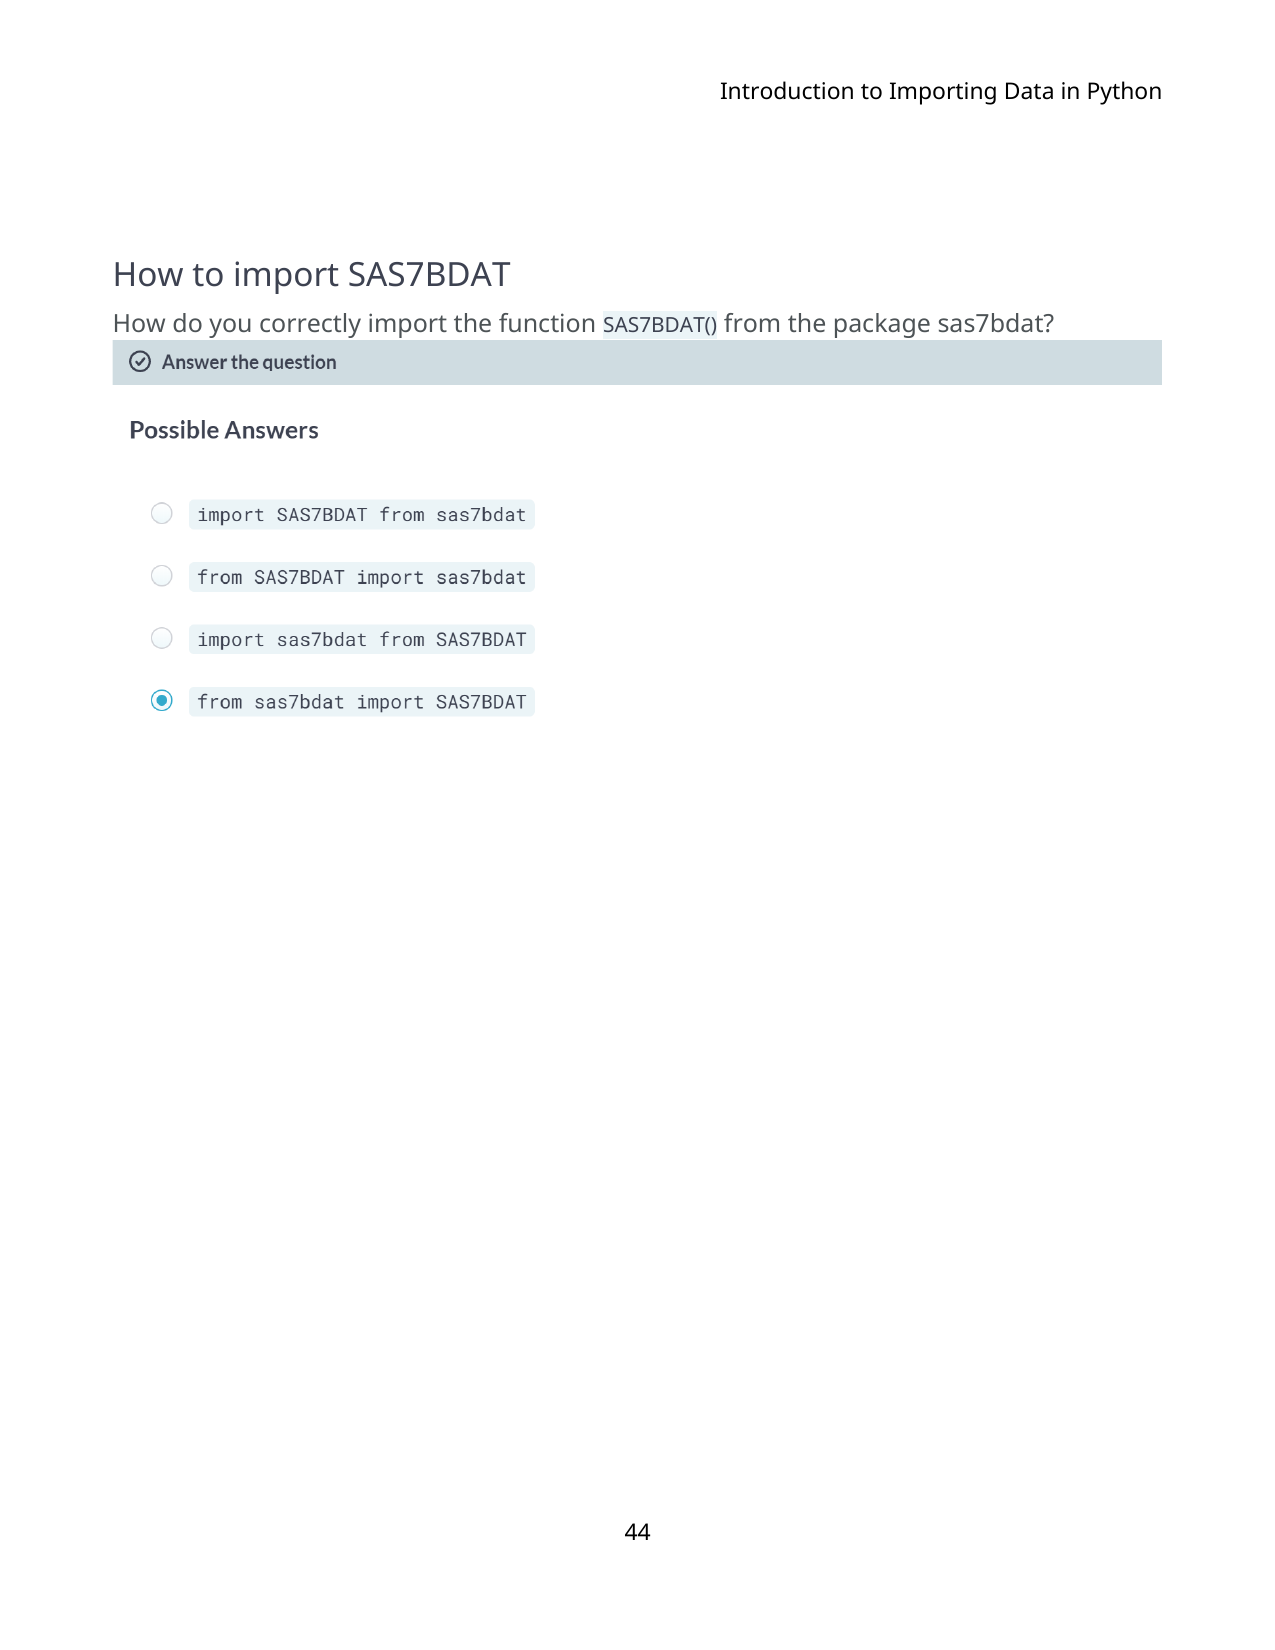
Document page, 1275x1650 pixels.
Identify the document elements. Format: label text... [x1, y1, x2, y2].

picture [112, 340, 1162, 725]
subtitle How to import SAS7BDAT [112, 251, 1162, 296]
text How do you correctly import the function SAS7BDAT() from the package sas7bdat? [112, 306, 1162, 340]
